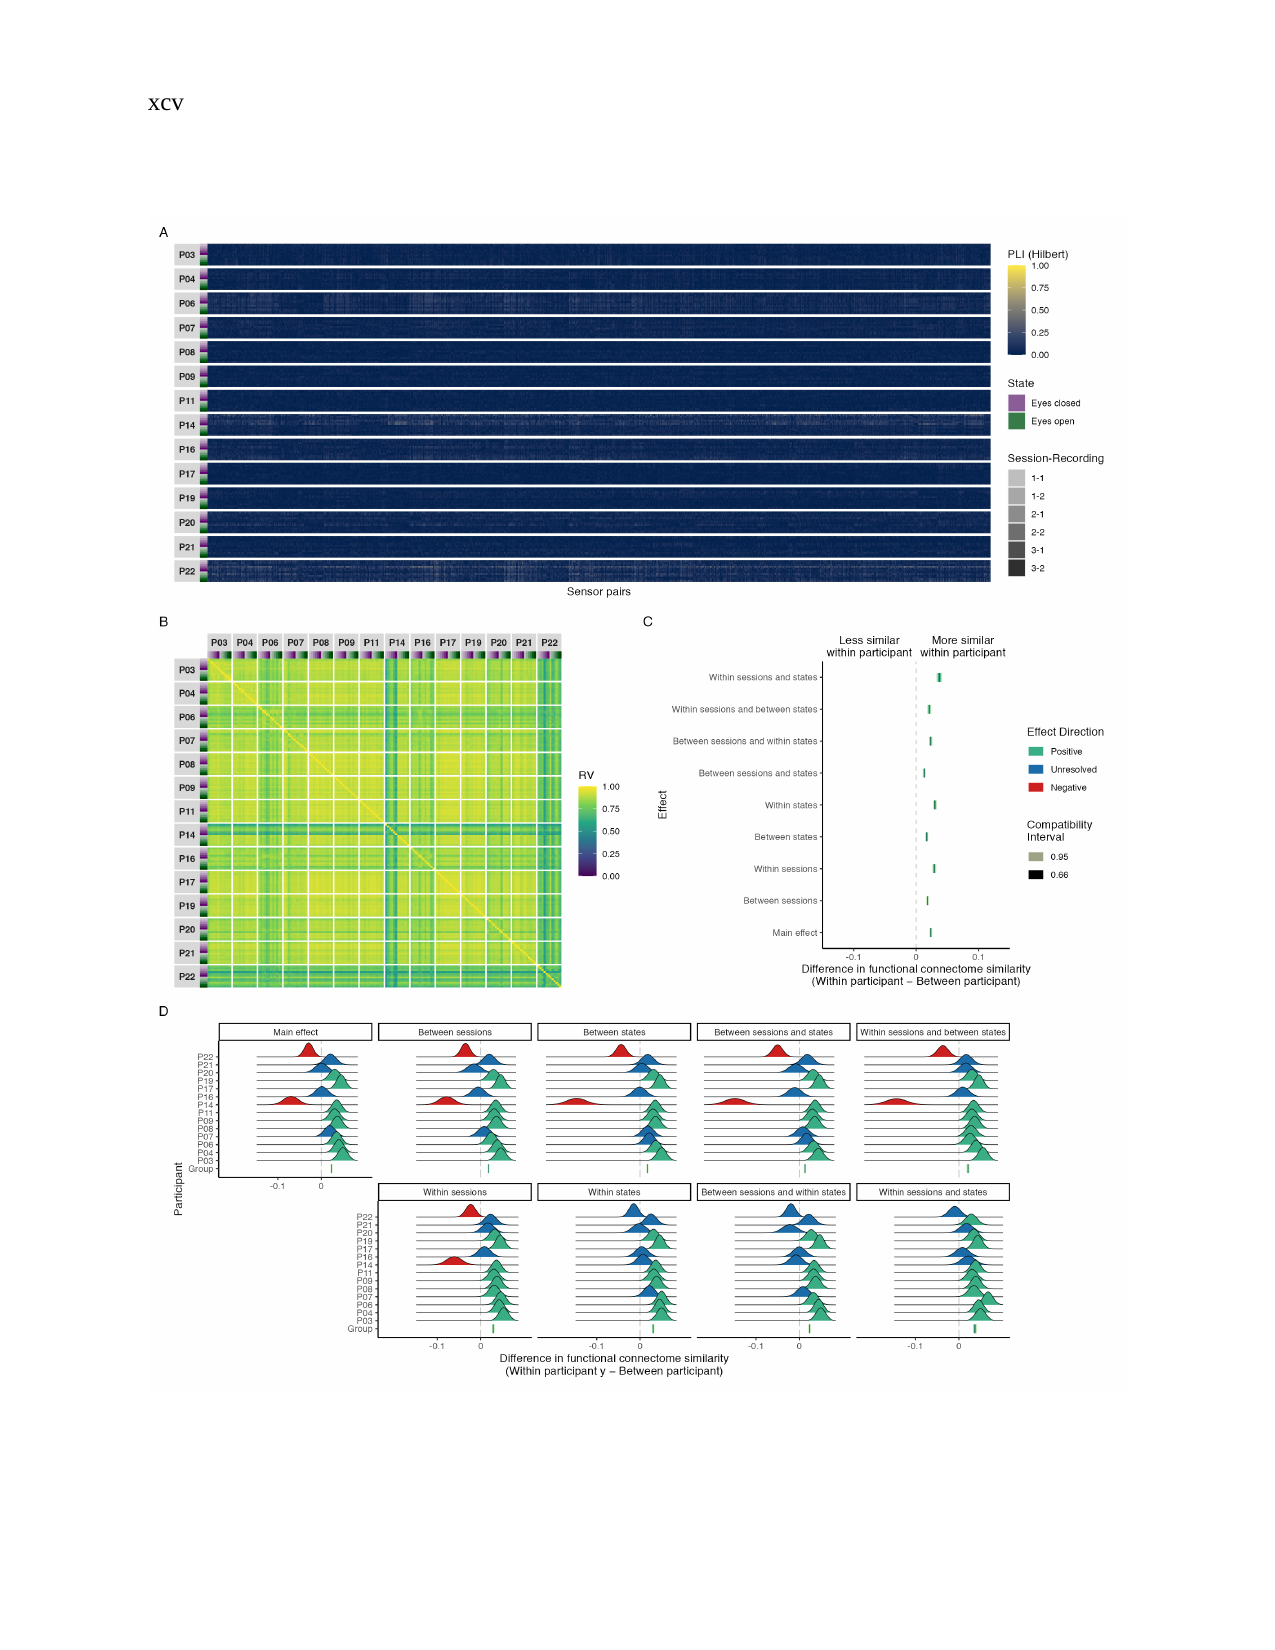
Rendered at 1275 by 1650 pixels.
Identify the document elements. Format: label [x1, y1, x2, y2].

picture [147, 215, 1127, 1394]
